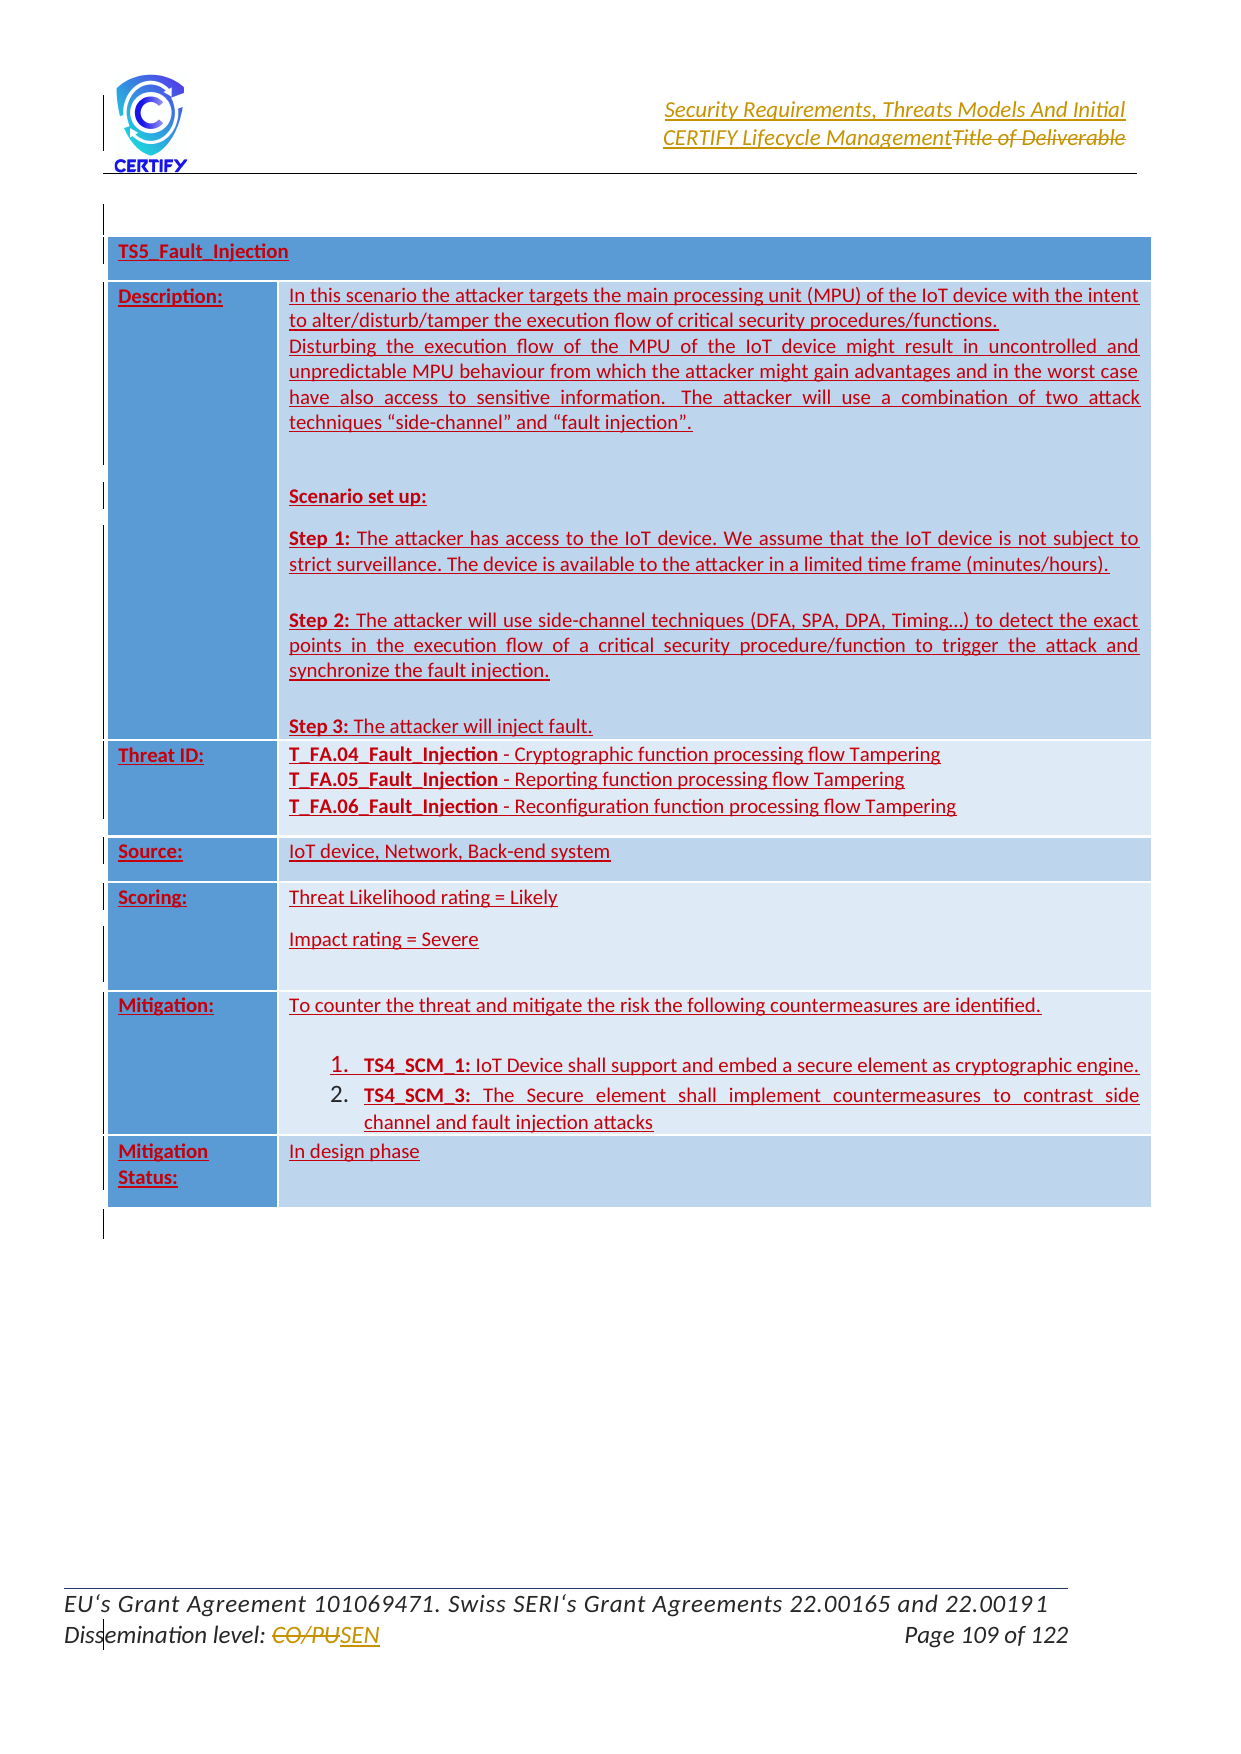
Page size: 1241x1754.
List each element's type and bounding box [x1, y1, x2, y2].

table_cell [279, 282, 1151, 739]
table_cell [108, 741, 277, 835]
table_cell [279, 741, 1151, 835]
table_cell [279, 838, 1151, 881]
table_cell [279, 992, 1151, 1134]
picture [114, 73, 188, 173]
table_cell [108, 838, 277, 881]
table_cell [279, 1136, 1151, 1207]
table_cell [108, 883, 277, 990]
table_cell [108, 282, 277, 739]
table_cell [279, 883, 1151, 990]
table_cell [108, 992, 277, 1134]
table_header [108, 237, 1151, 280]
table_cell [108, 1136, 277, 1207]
